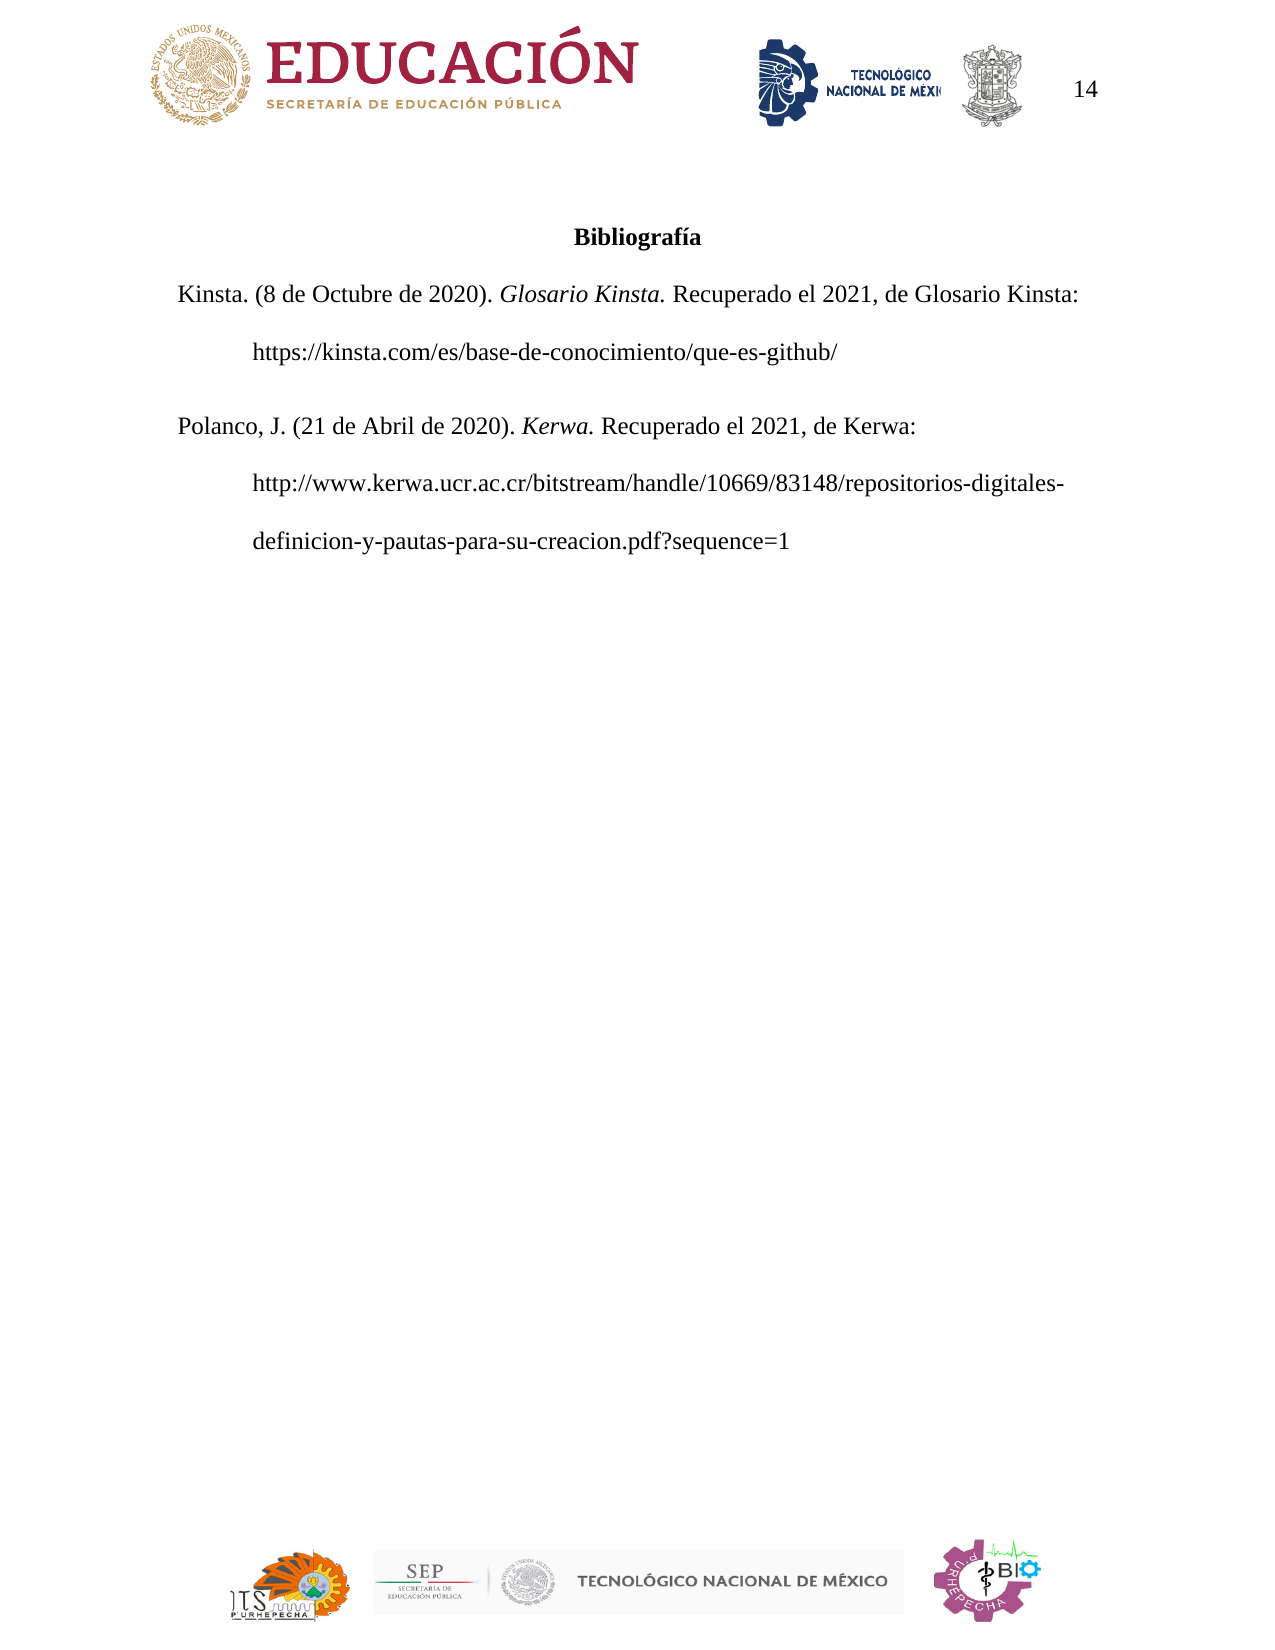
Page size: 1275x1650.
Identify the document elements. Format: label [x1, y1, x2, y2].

picture [373, 1550, 904, 1615]
picture [928, 1534, 1045, 1626]
picture [230, 1549, 350, 1622]
picture [940, 42, 1044, 128]
